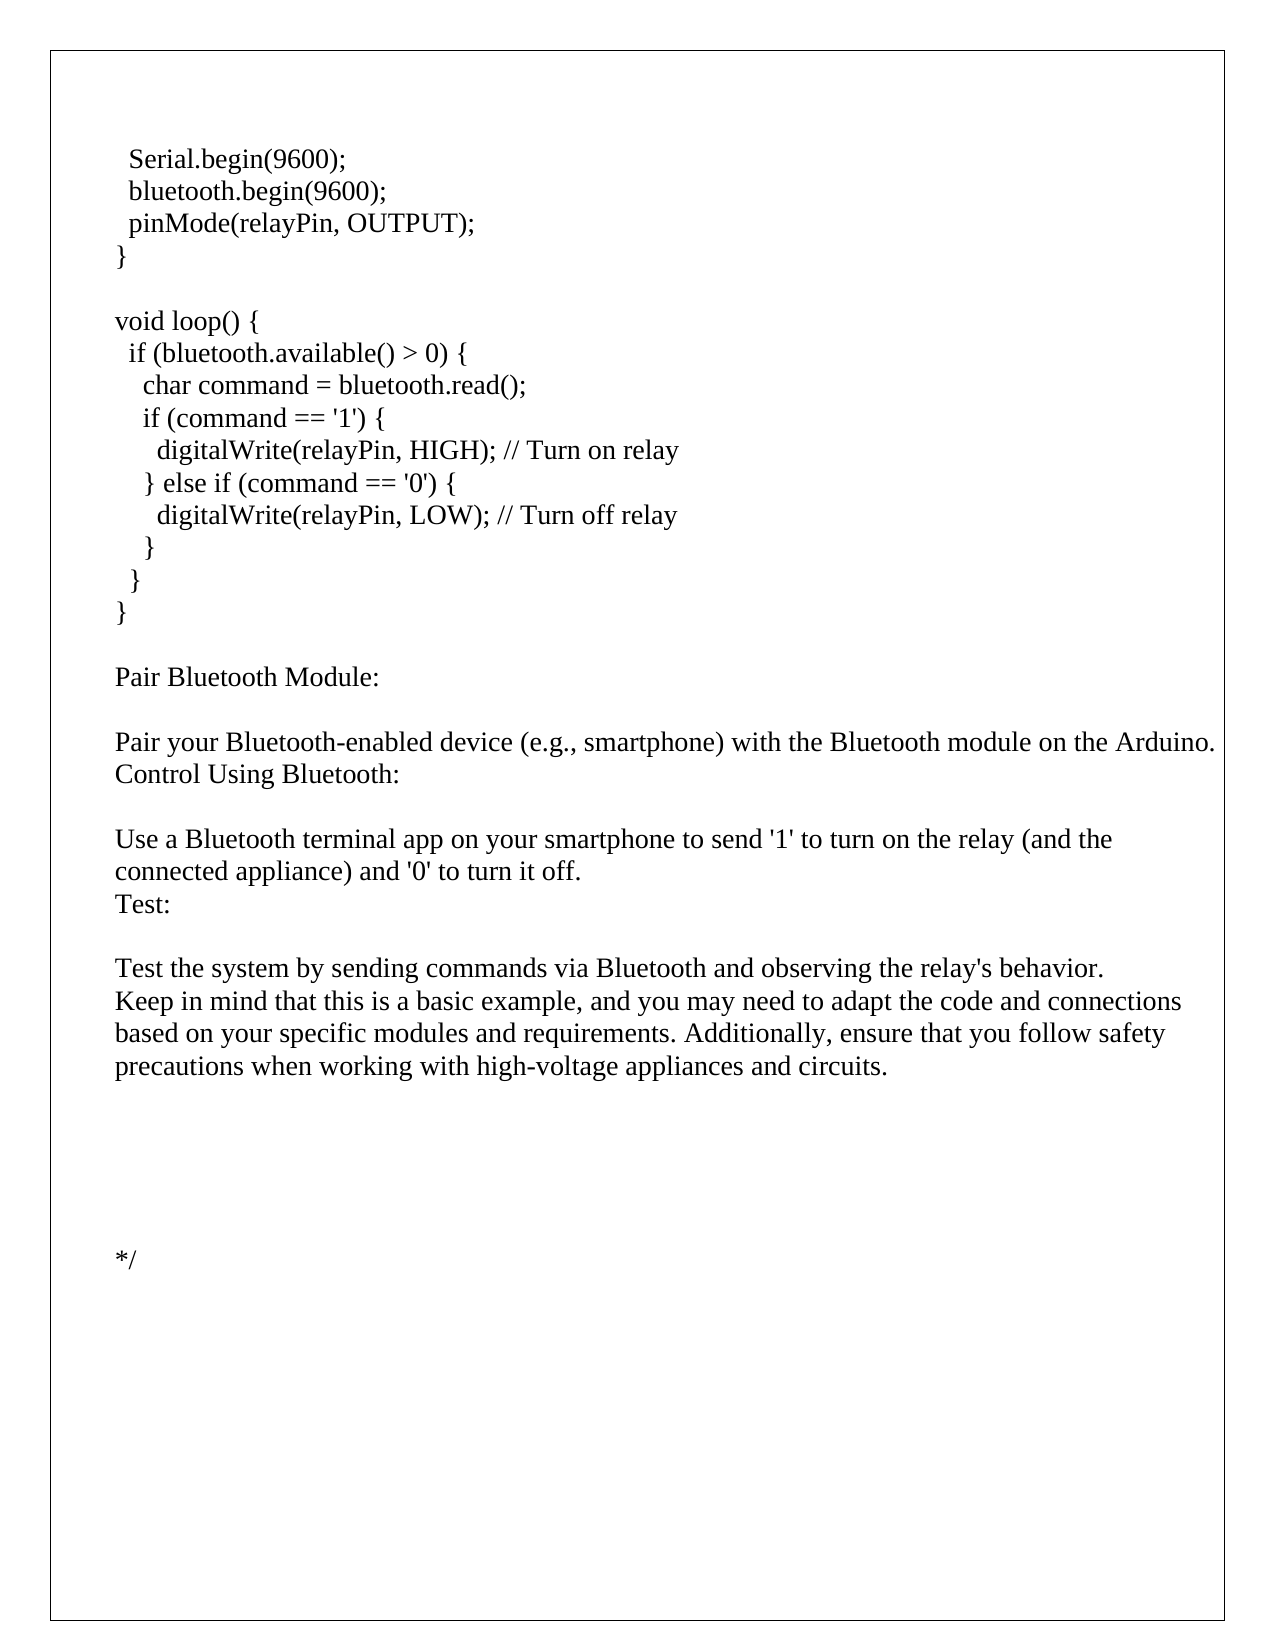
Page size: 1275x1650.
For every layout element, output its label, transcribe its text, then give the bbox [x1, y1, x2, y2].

text digitalWrite(relayPin, HIGH); // Turn on relay [114, 433, 1223, 466]
text Control Using Bluetooth: [114, 757, 1223, 789]
text if (command == '1') { [114, 401, 1223, 433]
text pinMode(relayPin, OUTPUT); [114, 206, 1223, 239]
text Use a Bluetooth terminal app on your smartphone to send '1' to turn on the relay (and the connected appliance) and '0' to turn it off. [114, 822, 1223, 887]
text void loop() { [114, 304, 1223, 336]
text Pair your Bluetooth-enabled device (e.g., smartphone) with the Bluetooth module on the Arduino. [114, 725, 1223, 757]
text char command = bluetooth.read(); [114, 368, 1223, 401]
text Test the system by sending commands via Bluetooth and observing the relay's behavior. [114, 952, 1223, 984]
text Test: [114, 887, 1223, 919]
text } else if (command == '0') { [114, 466, 1223, 498]
text if (bluetooth.available() > 0) { [114, 336, 1223, 368]
text Serial.begin(9600); [114, 142, 1223, 174]
text } [114, 595, 1223, 628]
text Keep in mind that this is a basic example, and you may need to adapt the code and connections based on your specific modules and requirements. Additionally, ensure that you follow safety precautions when working with high-voltage appliances and circuits. [114, 984, 1223, 1081]
text */ [114, 1243, 1223, 1276]
text } [114, 563, 1223, 595]
text } [114, 239, 1223, 271]
text } [114, 530, 1223, 563]
text digitalWrite(relayPin, LOW); // Turn off relay [114, 498, 1223, 530]
text bluetooth.begin(9600); [114, 174, 1223, 206]
text Pair Bluetooth Module: [114, 660, 1223, 692]
